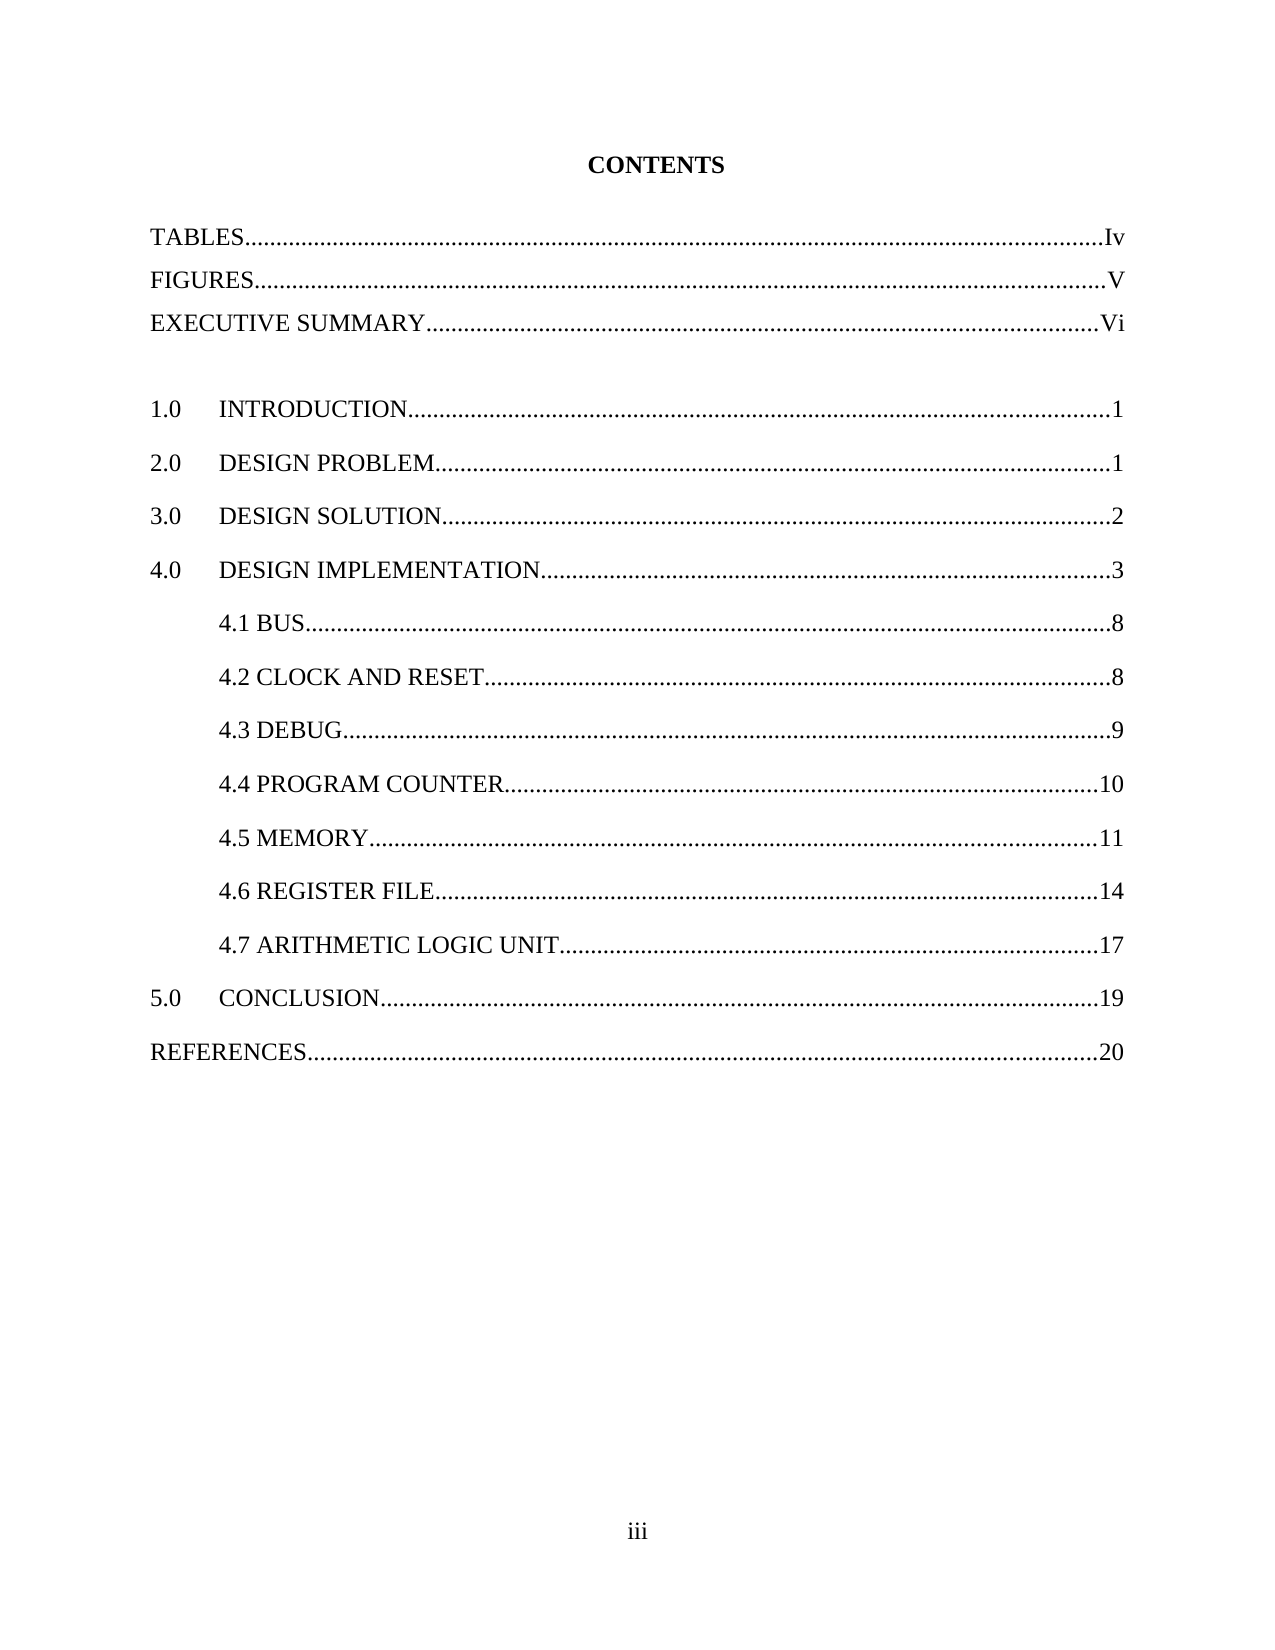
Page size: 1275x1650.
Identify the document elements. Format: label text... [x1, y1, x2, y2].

subtitle CONTENTS [187, 150, 1125, 179]
text TABLES Iv [150, 222, 1125, 251]
text EXECUTIVE SUMMARY Vi [150, 308, 1125, 337]
text FIGURES V [150, 265, 1125, 294]
